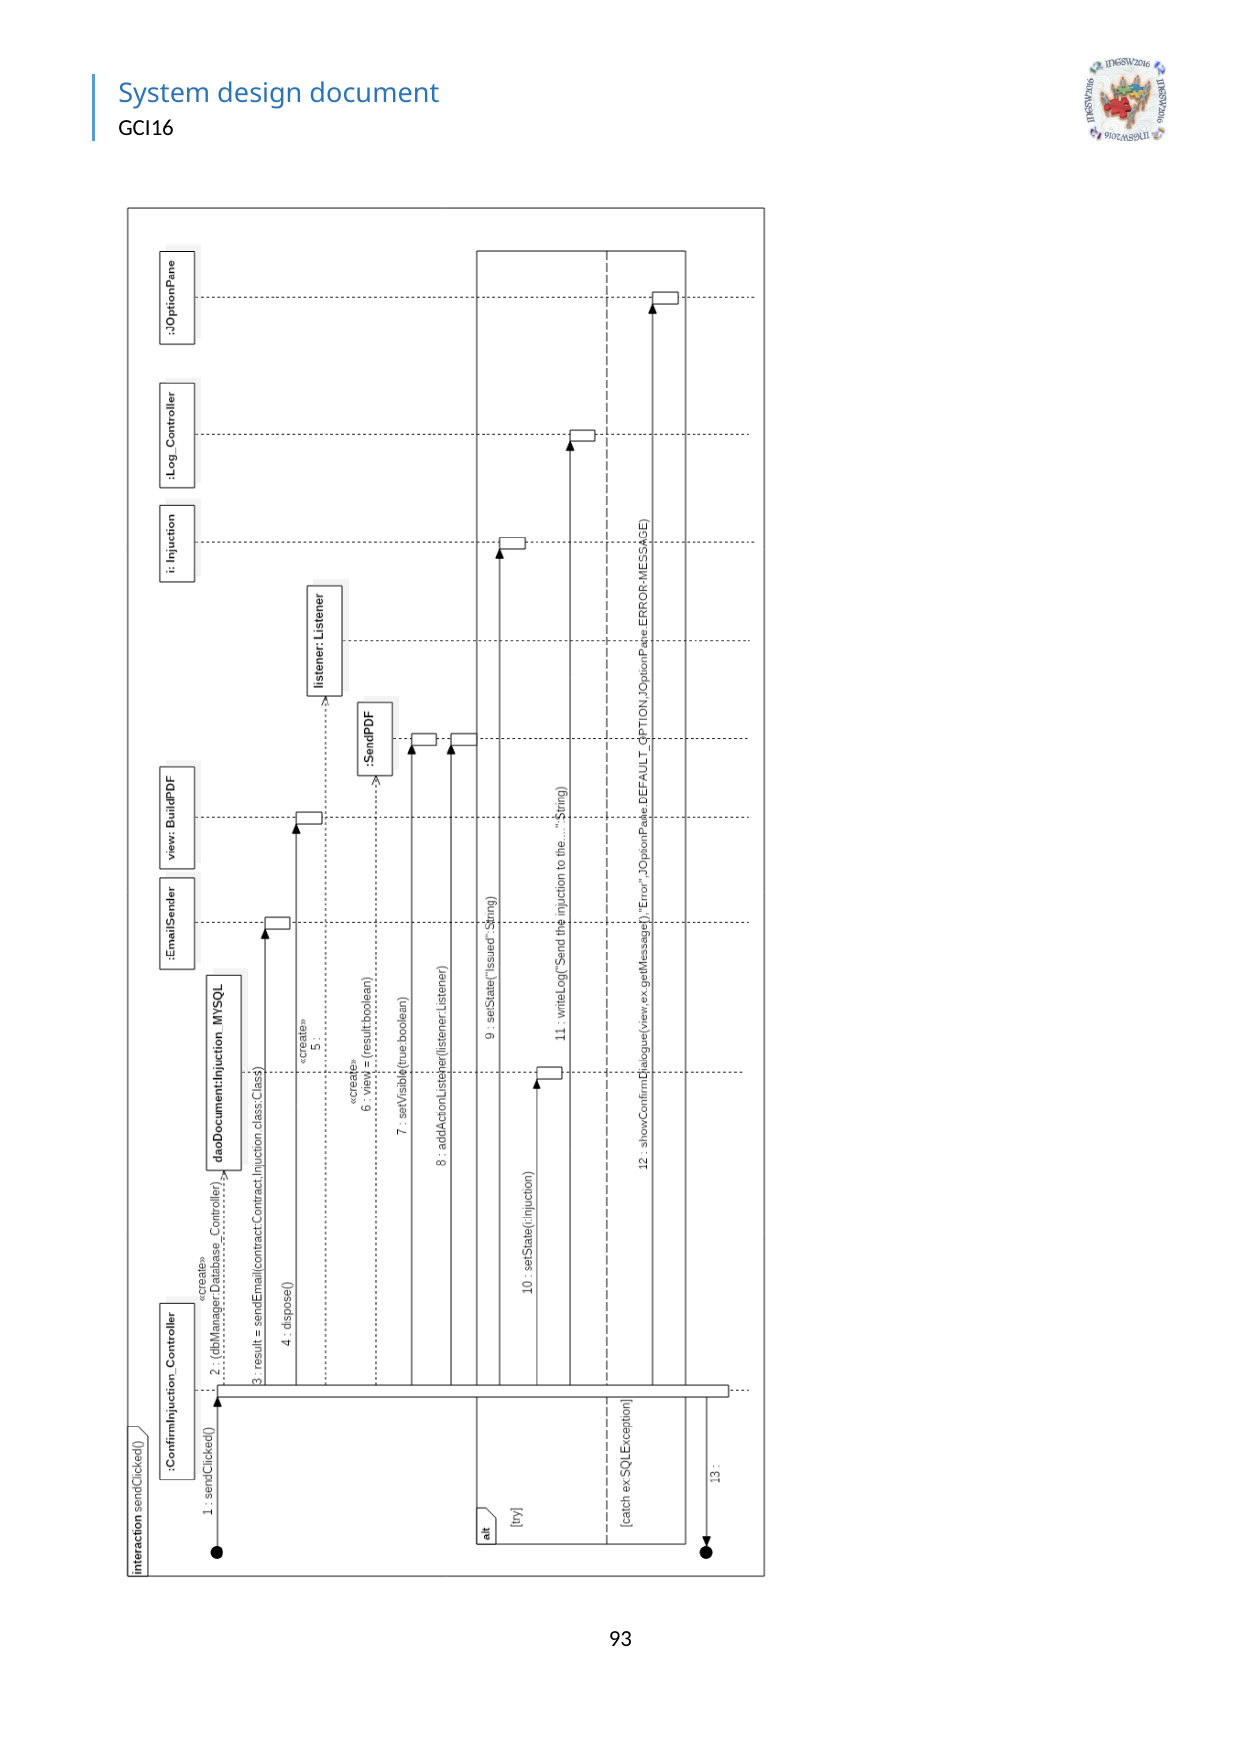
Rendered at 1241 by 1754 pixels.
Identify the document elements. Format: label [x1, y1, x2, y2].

picture [1076, 55, 1171, 149]
picture [119, 173, 799, 1583]
